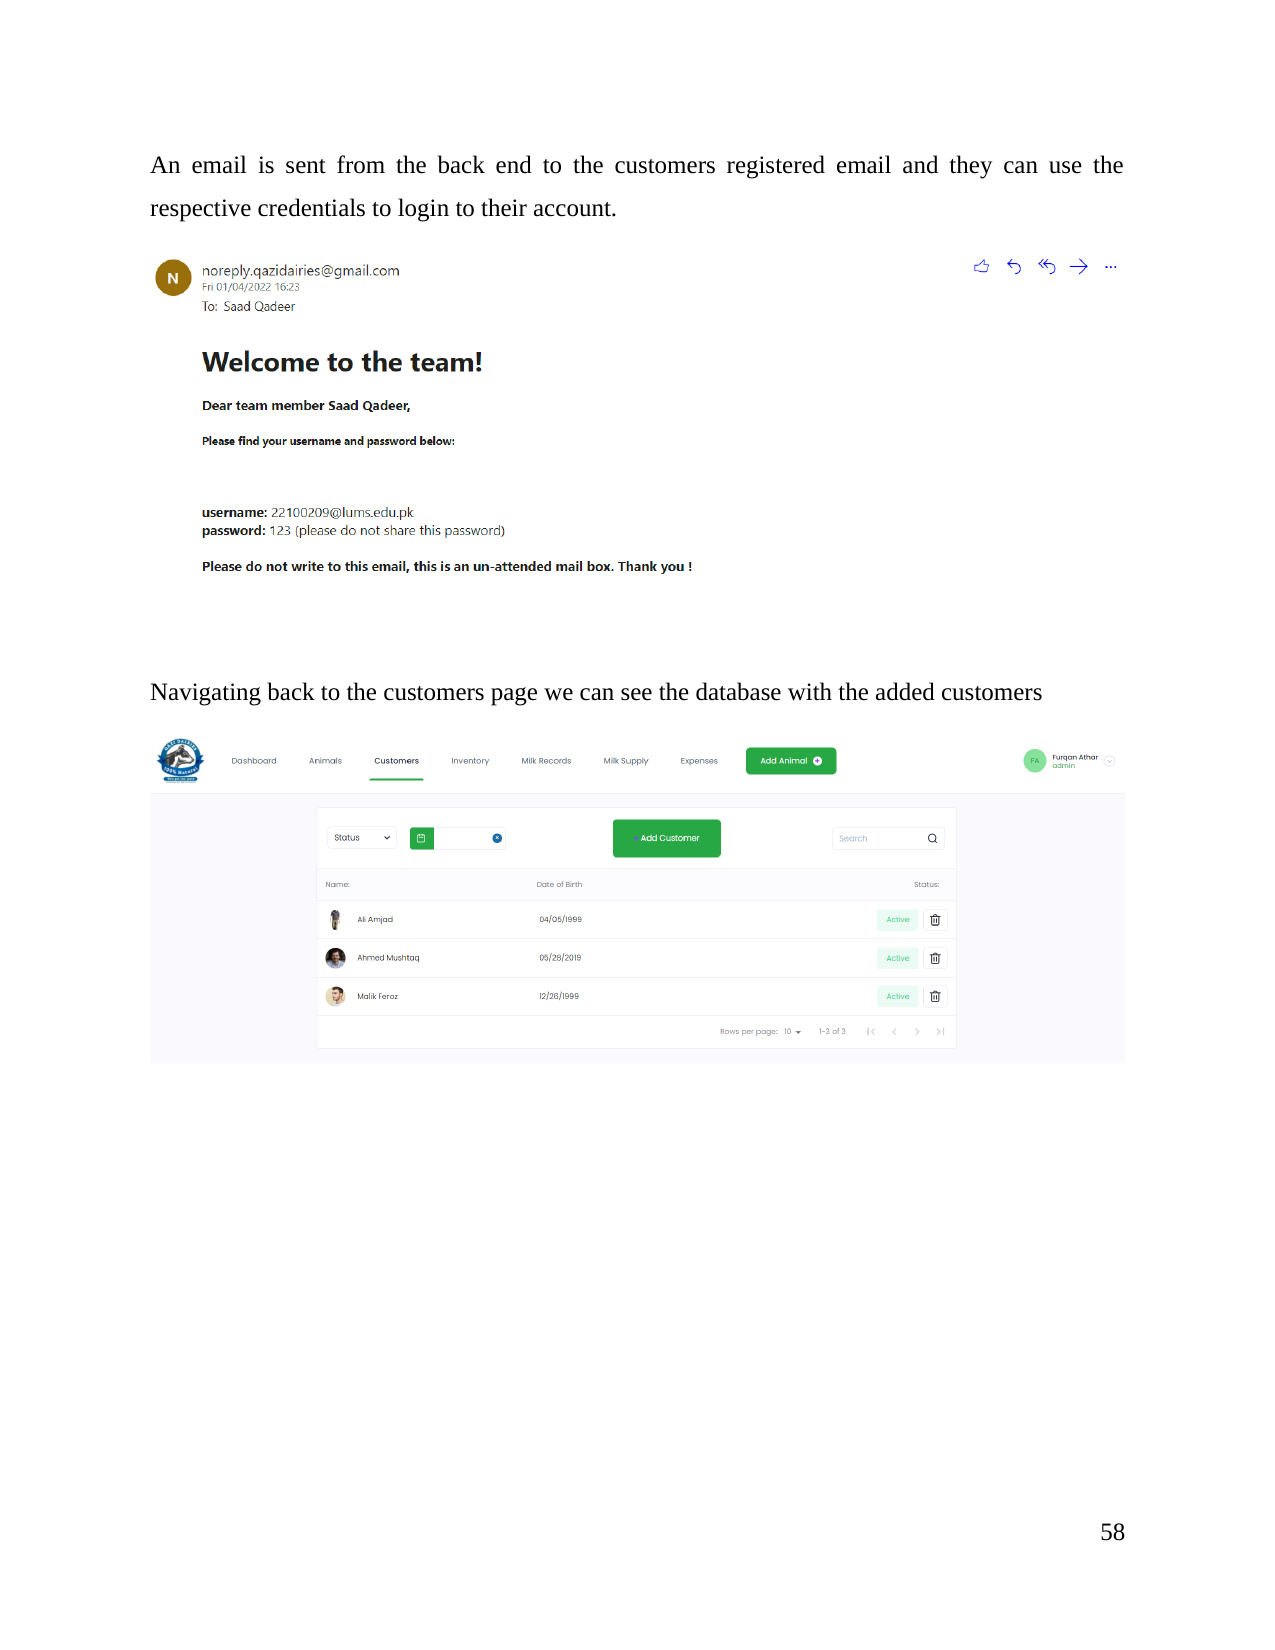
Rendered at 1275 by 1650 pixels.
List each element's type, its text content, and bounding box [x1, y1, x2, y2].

text Navigating back to the customers page we can see the database with the added customers [150, 677, 1125, 705]
picture [150, 252, 1125, 586]
text An email is sent from the back end to the customers registered email and they can use the respective credentials to login to their account. [150, 150, 1125, 222]
picture [150, 736, 1125, 1063]
